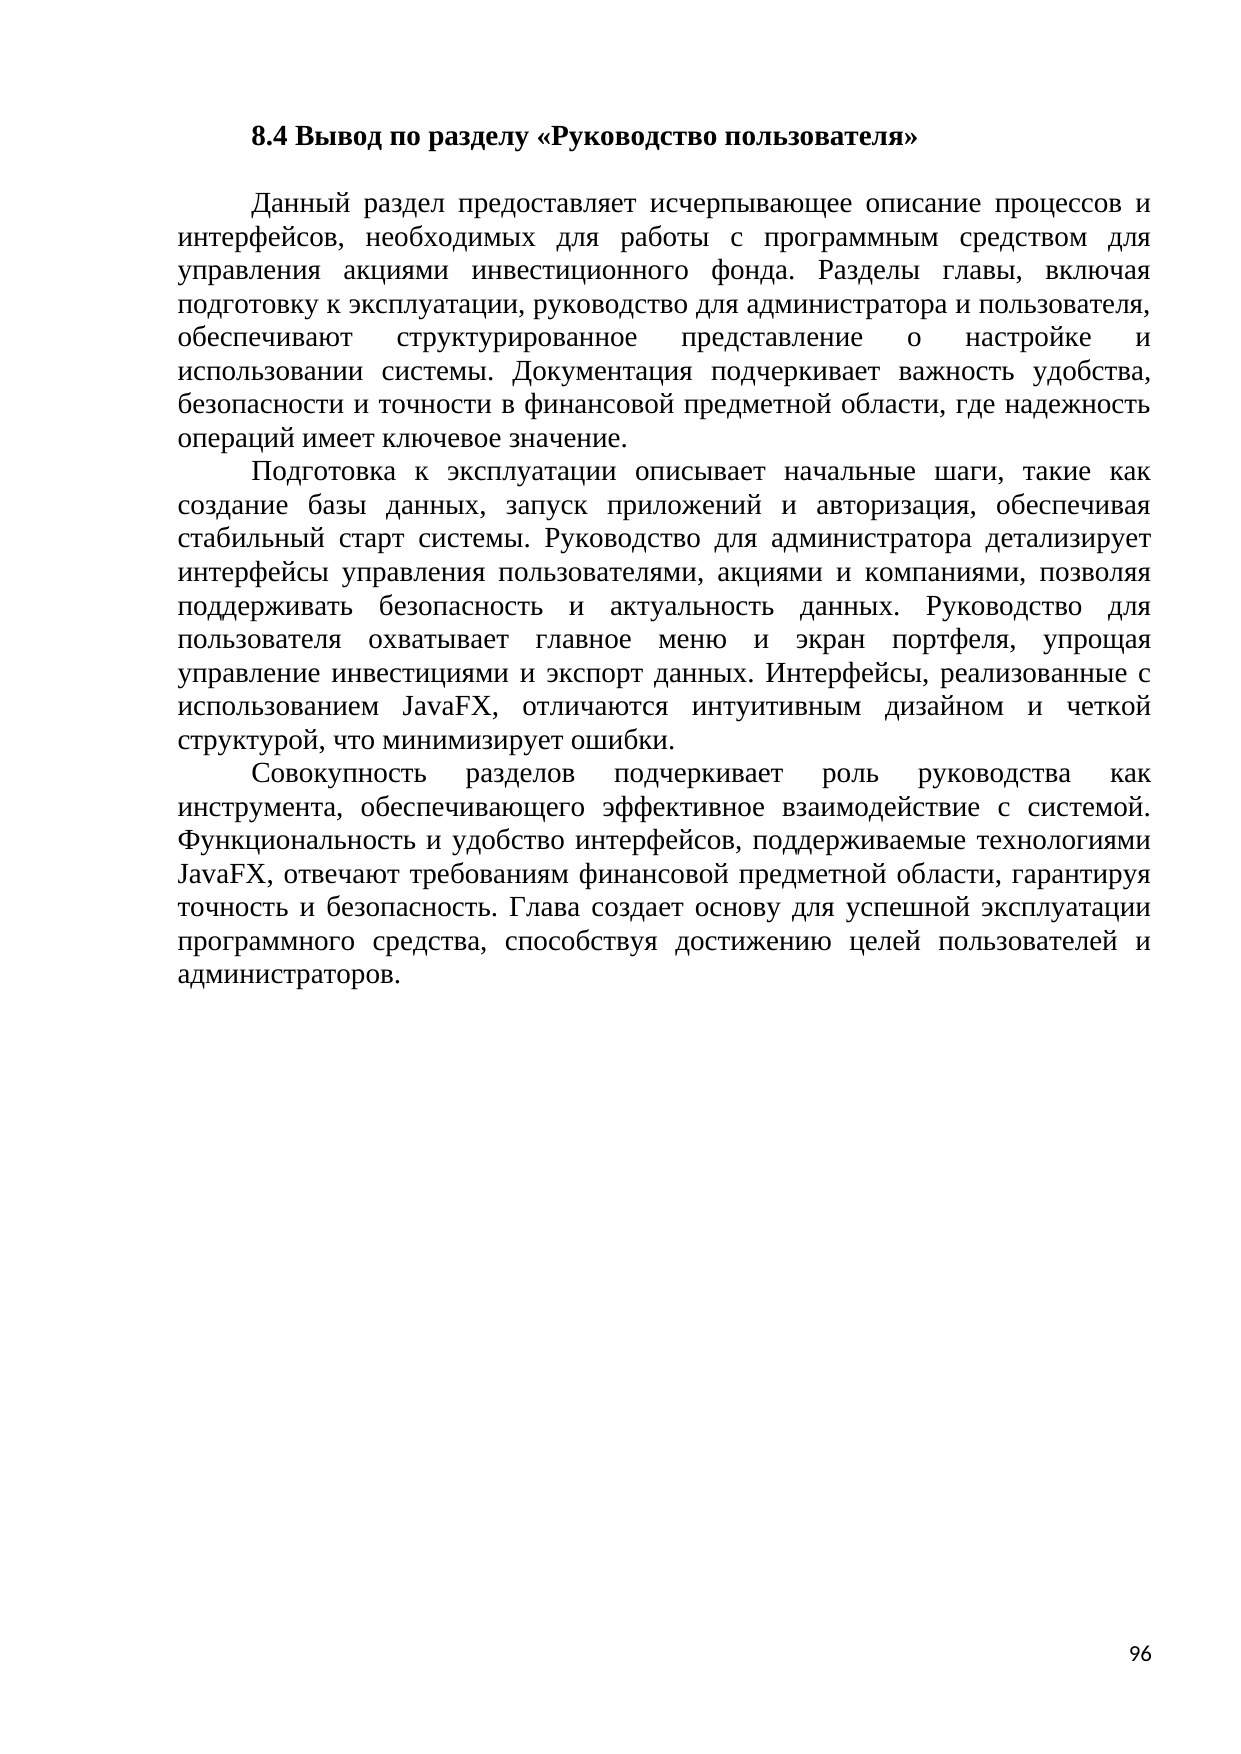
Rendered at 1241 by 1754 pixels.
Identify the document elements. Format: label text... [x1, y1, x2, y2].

text Подготовка к эксплуатации описывает начальные шаги, такие как создание базы данных, запуск приложений и авторизация, обеспечивая стабильный старт системы. Руководство для администратора детализирует интерфейсы управления пользователями, акциями и компаниями, позволяя поддерживать безопасность и актуальность данных. Руководство для пользователя охватывает главное меню и экран портфеля, упрощая управление инвестициями и экспорт данных. Интерфейсы, реализованные с использованием JavaFX, отличаются интуитивным дизайном и четкой структурой, что минимизирует ошибки. [177, 453, 1152, 755]
subtitle 8.4 Вывод по разделу «Руководство пользователя» [251, 118, 1152, 152]
text Данный раздел предоставляет исчерпывающее описание процессов и интерфейсов, необходимых для работы с программным средством для управления акциями инвестиционного фонда. Разделы главы, включая подготовку к эксплуатации, руководство для администратора и пользователя, обеспечивают структурированное представление о настройке и использовании системы. Документация подчеркивает важность удобства, безопасности и точности в финансовой предметной области, где надежность операций имеет ключевое значение. [177, 185, 1152, 453]
text Совокупность разделов подчеркивает роль руководства как инструмента, обеспечивающего эффективное взаимодействие с системой. Функциональность и удобство интерфейсов, поддерживаемые технологиями JavaFX, отвечают требованиям финансовой предметной области, гарантируя точность и безопасность. Глава создает основу для успешной эксплуатации программного средства, способствуя достижению целей пользователей и администраторов. [177, 755, 1152, 990]
